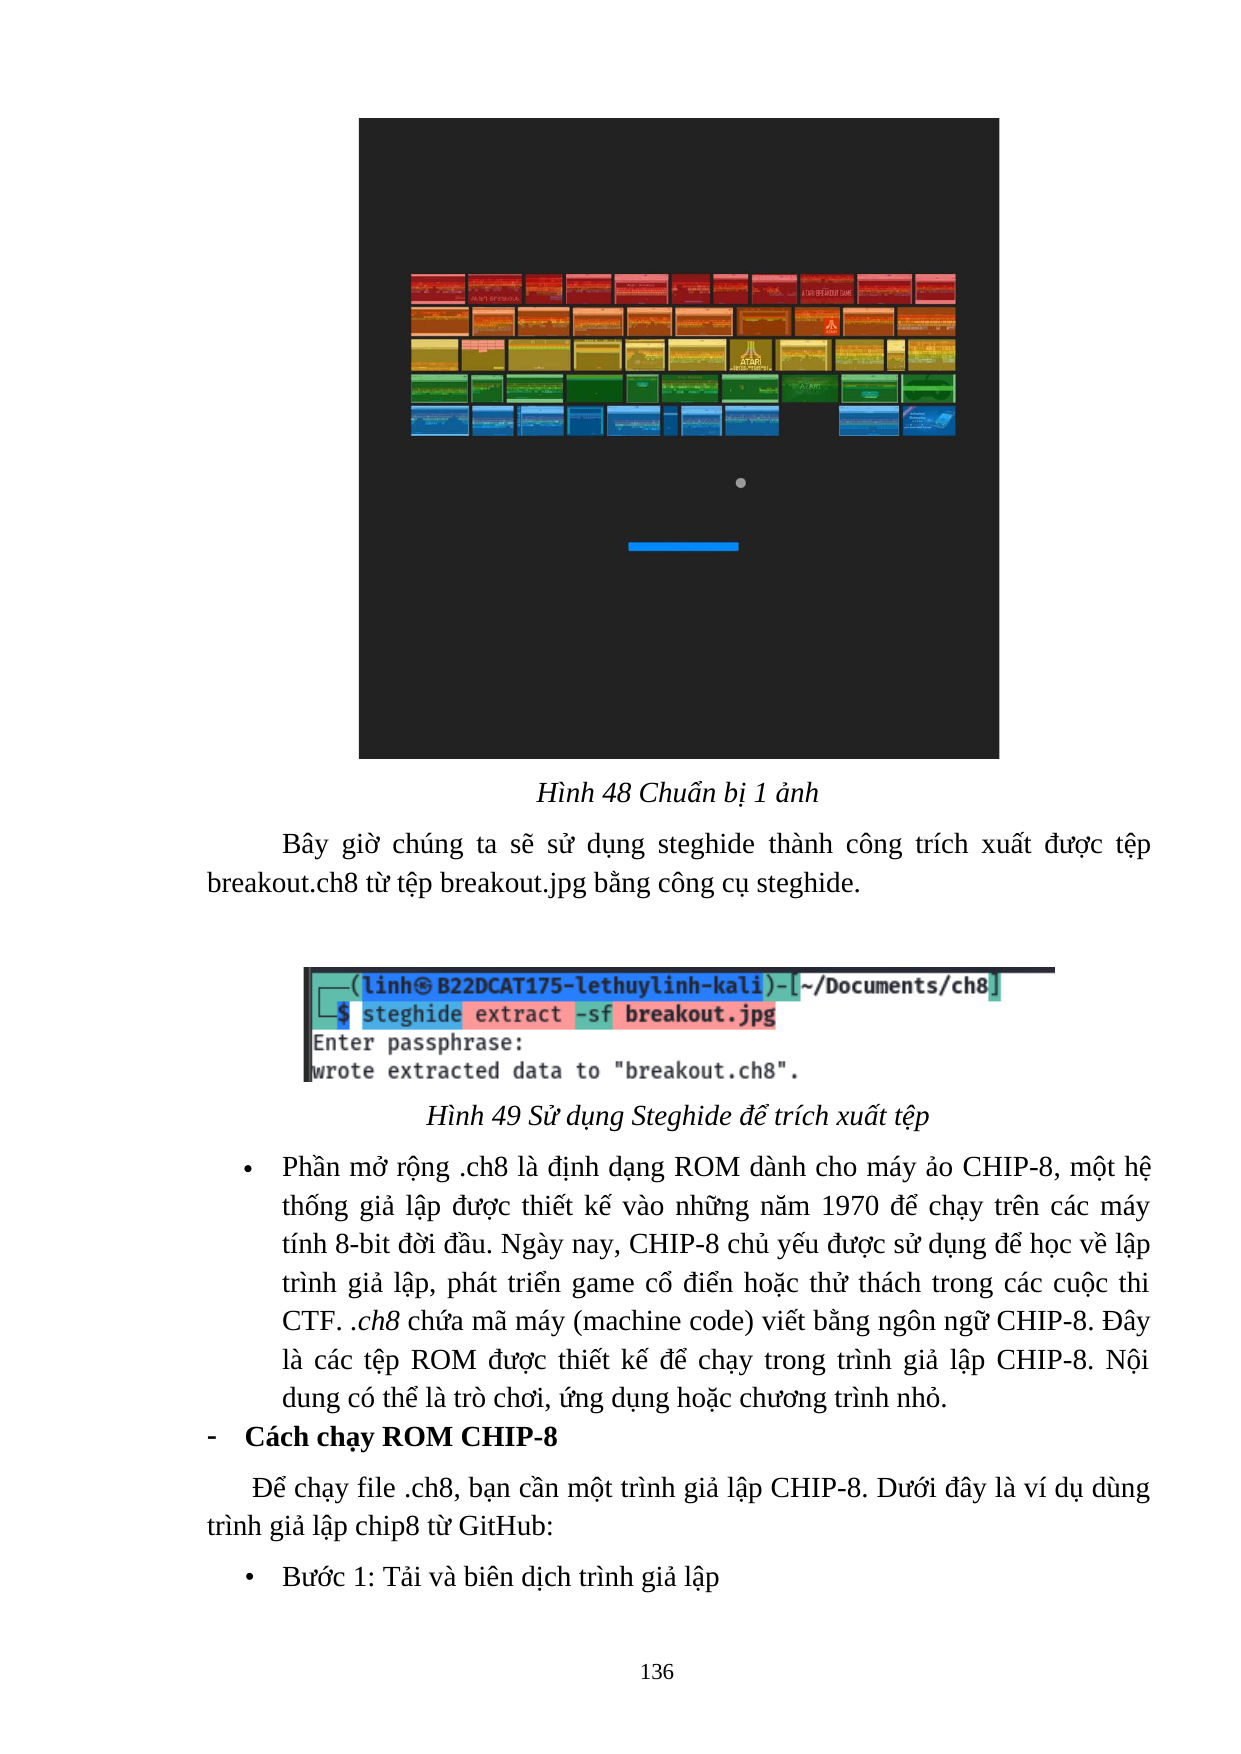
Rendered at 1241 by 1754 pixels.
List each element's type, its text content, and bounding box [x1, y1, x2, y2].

list Bước 1: Tải và biên dịch trình giả lập [244, 1559, 1152, 1593]
text Bây giờ chúng ta sẽ sử dụng steghide thành công trích xuất được tệp breakout.ch8 từ tệp breakout.jpg bằng công cụ steghide. [207, 827, 1152, 899]
picture [303, 967, 1055, 1082]
text Để chạy file .ch8, bạn cần một trình giả lập CHIP-8. Dưới đây là ví dụ dùng trình giả lập chip8 từ GitHub: [207, 1470, 1152, 1542]
text Hình 49 Sử dụng Steghide để trích xuất tệp [207, 1098, 1152, 1132]
text Hình 48 Chuẩn bị 1 ảnh [207, 776, 1152, 809]
list Cách chạy ROM CHIP-8 [207, 1419, 1152, 1452]
list Phần mở rộng .ch8 là định dạng ROM dành cho máy ảo CHIP-8, một hệ thống giả lập được thiết kế vào những năm 1970 để chạy trên các máy tính 8-bit đời đầu. Ngày nay, CHIP-8 chủ yếu được sử dụng để học về lập trình giả lập, phát triển game cổ điển hoặc thử thách trong các cuộc thi CTF. .ch8 chứa mã máy (machine code) viết bằng ngôn ngữ CHIP-8. Đây là các tệp ROM được thiết kế để chạy trong trình giả lập CHIP-8. Nội dung có thể là trò chơi, ứng dụng hoặc chương trình nhỏ. [244, 1149, 1152, 1414]
picture [358, 118, 1000, 759]
